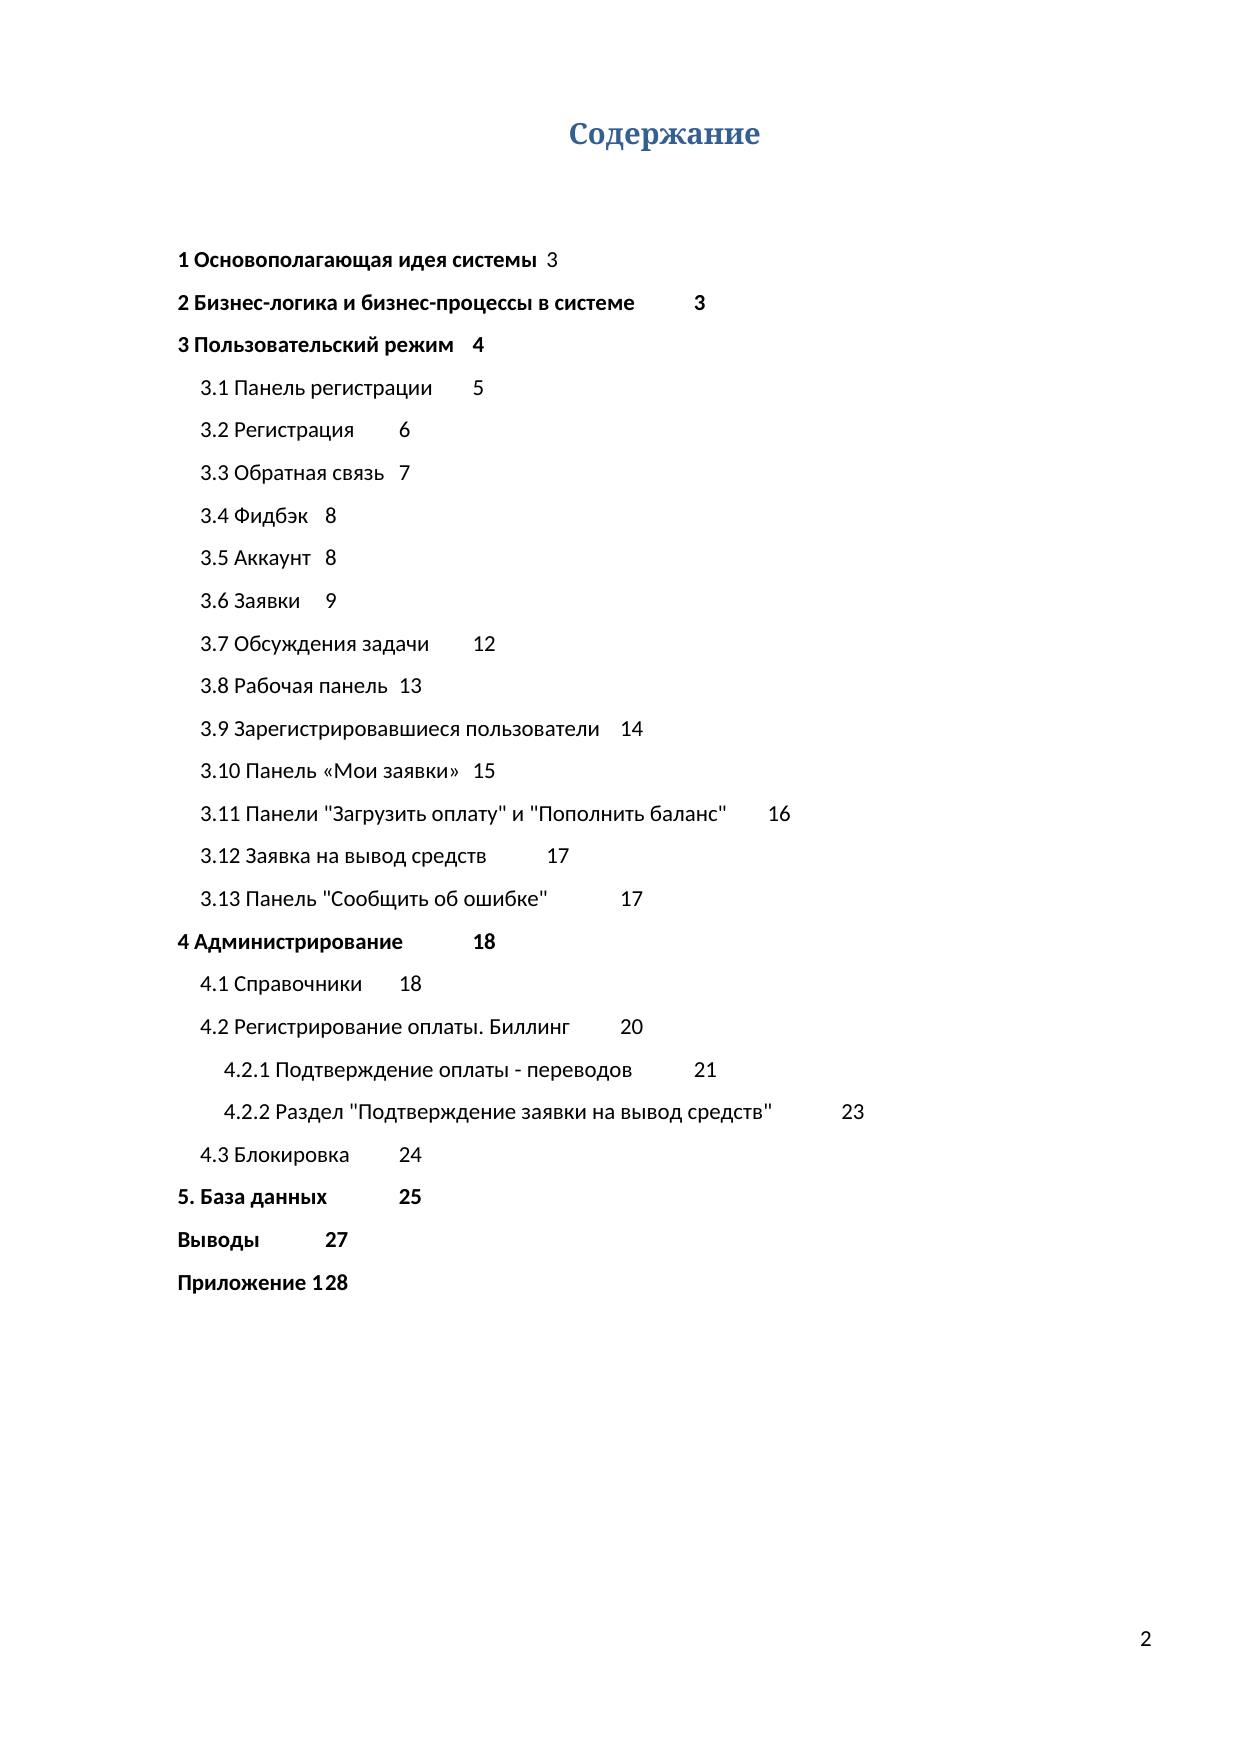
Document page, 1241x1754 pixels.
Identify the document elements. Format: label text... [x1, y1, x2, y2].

subtitle Содержание [177, 118, 1152, 152]
